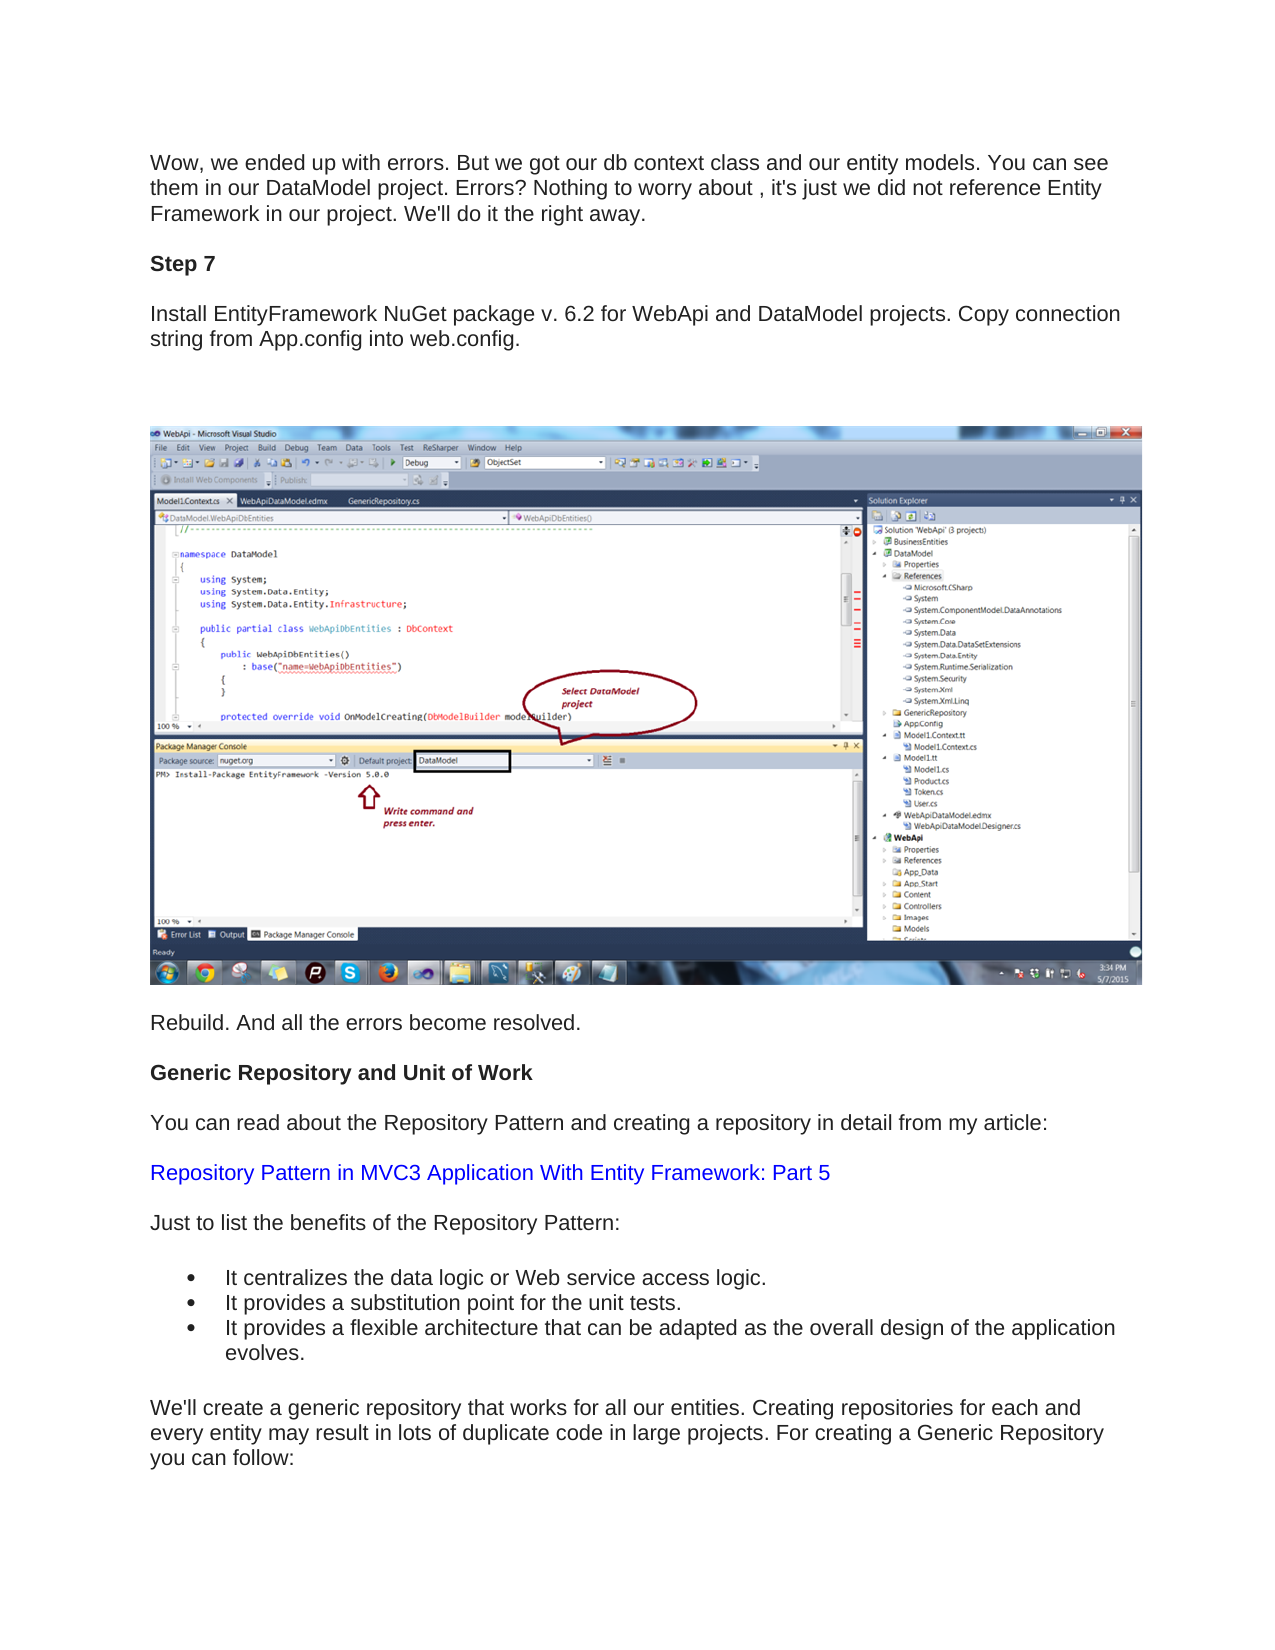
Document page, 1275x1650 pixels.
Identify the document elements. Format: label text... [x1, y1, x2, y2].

text Just to list the benefits of the Repository Pattern: [150, 1210, 1125, 1235]
text Install EntityFramework NuGet package v. 6.2 for WebApi and DataModel projects. Copy connection string from App.config into web.config. [150, 301, 1125, 351]
list It provides a substitution point for the unit tests. [187, 1290, 1125, 1315]
text Rebuild. And all the errors become resolved. [150, 1009, 1125, 1034]
text Wow, we ended up with errors. But we got our db context class and our entity models. You can see them in our DataModel project. Errors? Nothing to worry about , it's just we did not reference Entity Framework in our project. We'll do it the right away. [150, 150, 1125, 226]
text Generic Repository and Unit of Work [150, 1059, 1125, 1085]
picture [150, 426, 1143, 985]
text We'll create a generic repository that works for all our entities. Creating repositories for each and every entity may result in lots of duplicate code in large projects. For creating a Generic Repository you can follow: [150, 1394, 1125, 1470]
text Repository Pattern in MVC3 Application With Entity Framework: Part 5 [150, 1160, 1125, 1185]
list It provides a flexible architecture that can be adapted as the overall design of the application evolves. [187, 1315, 1125, 1365]
text You can read about the Repository Pattern and creating a repository in detail from my article: [150, 1110, 1125, 1135]
list It centralizes the data logic or Web service access logic. [187, 1264, 1125, 1290]
text Step 7 [150, 251, 1125, 276]
